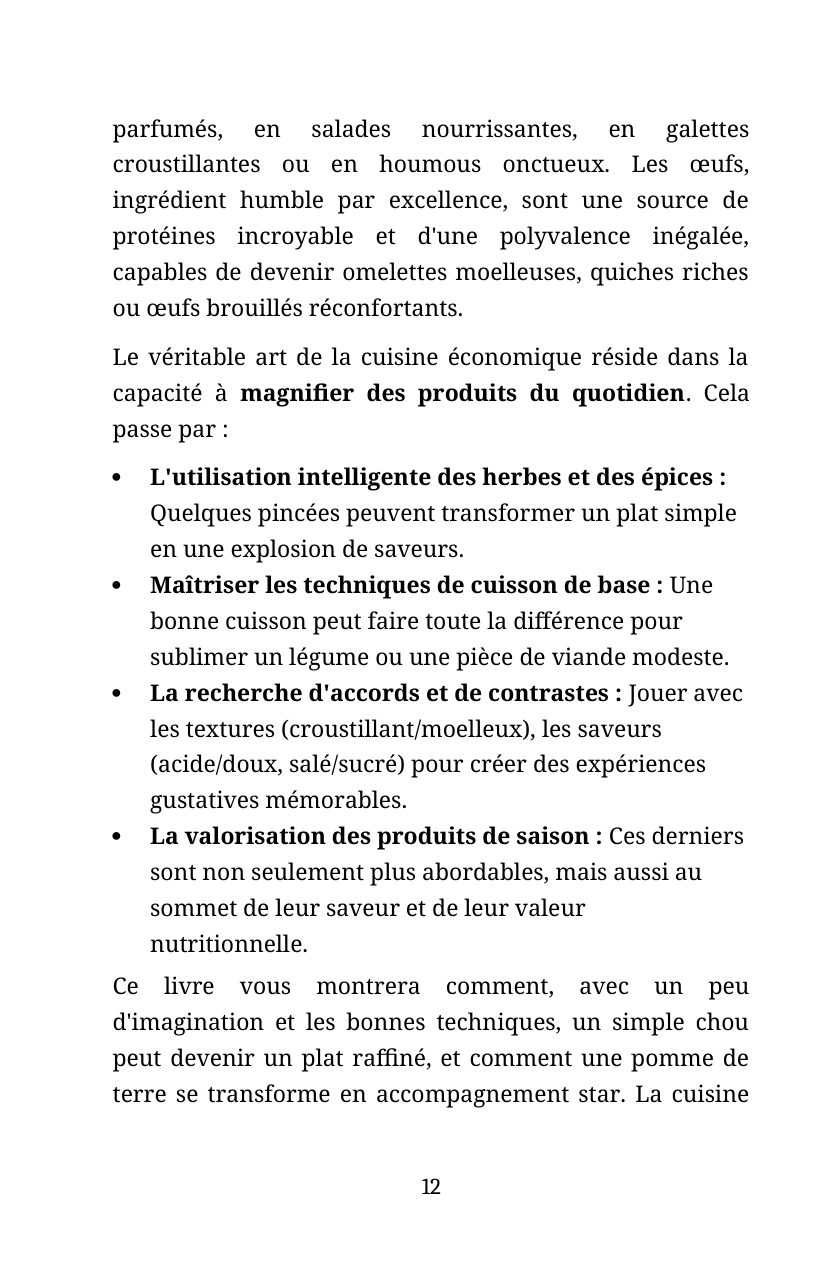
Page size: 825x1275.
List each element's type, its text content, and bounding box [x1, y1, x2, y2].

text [112, 970, 750, 1109]
list Maîtriser les techniques de cuisson de base : Une bonne cuisson peut faire toute la différence pour sublimer un légume ou une pièce de viande modeste. [112, 569, 750, 672]
list L'utilisation intelligente des herbes et des épices : Quelques pincées peuvent transformer un plat simple en une explosion de saveurs. [112, 461, 750, 564]
list La recherche d'accords et de contrastes : Jouer avec les textures (croustillant/moelleux), les saveurs (acide/doux, salé/sucré) pour créer des expériences gustatives mémorables. [112, 677, 750, 816]
text Le véritable art de la cuisine économique réside dans la capacité à magnifier des produits du quotidien. Cela passe par : [112, 341, 750, 444]
list La valorisation des produits de saison : Ces derniers sont non seulement plus abordables, mais aussi au sommet de leur saveur et de leur valeur nutritionnelle. [112, 820, 750, 959]
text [112, 112, 750, 323]
